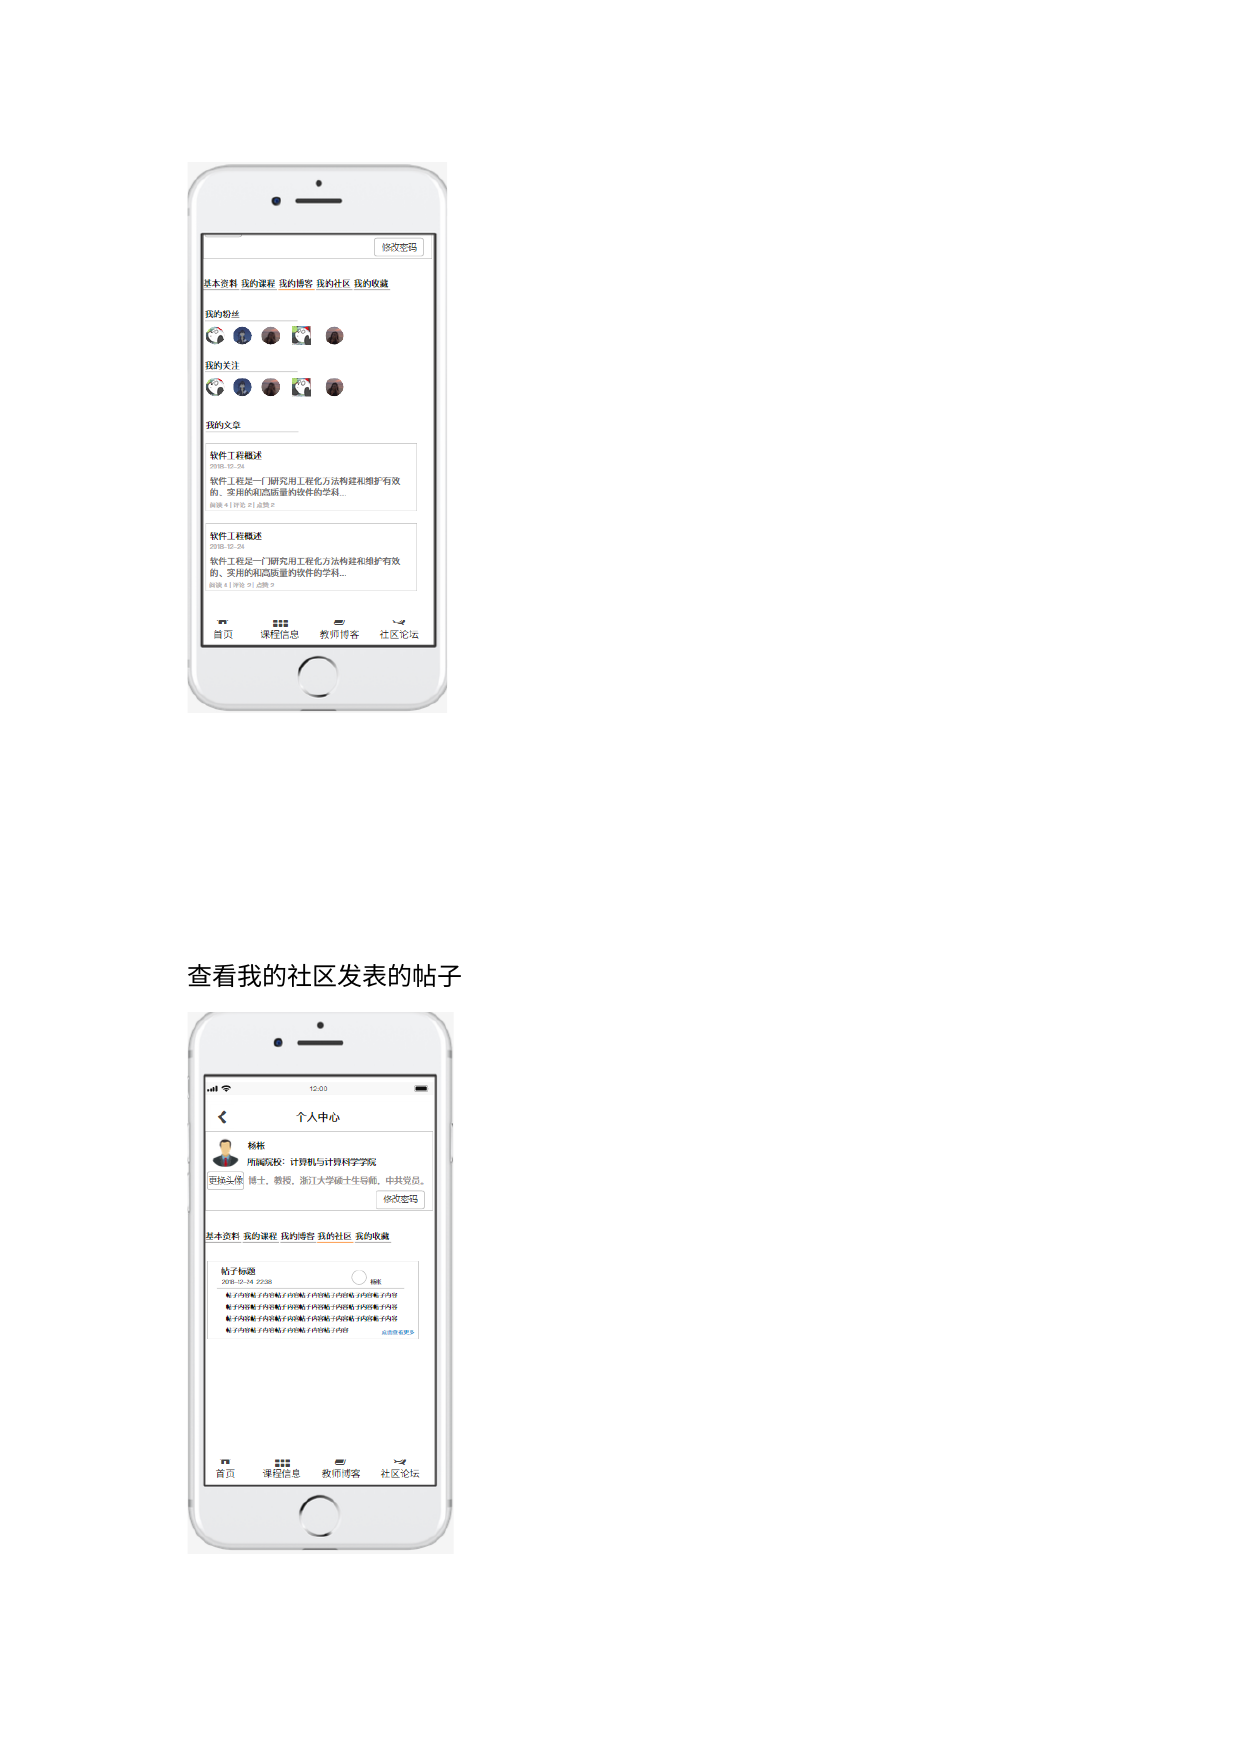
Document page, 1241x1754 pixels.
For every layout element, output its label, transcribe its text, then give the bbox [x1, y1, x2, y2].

picture [187, 162, 448, 713]
picture [187, 1012, 454, 1554]
text 查看我的社区发表的帖子 [187, 942, 1053, 1007]
